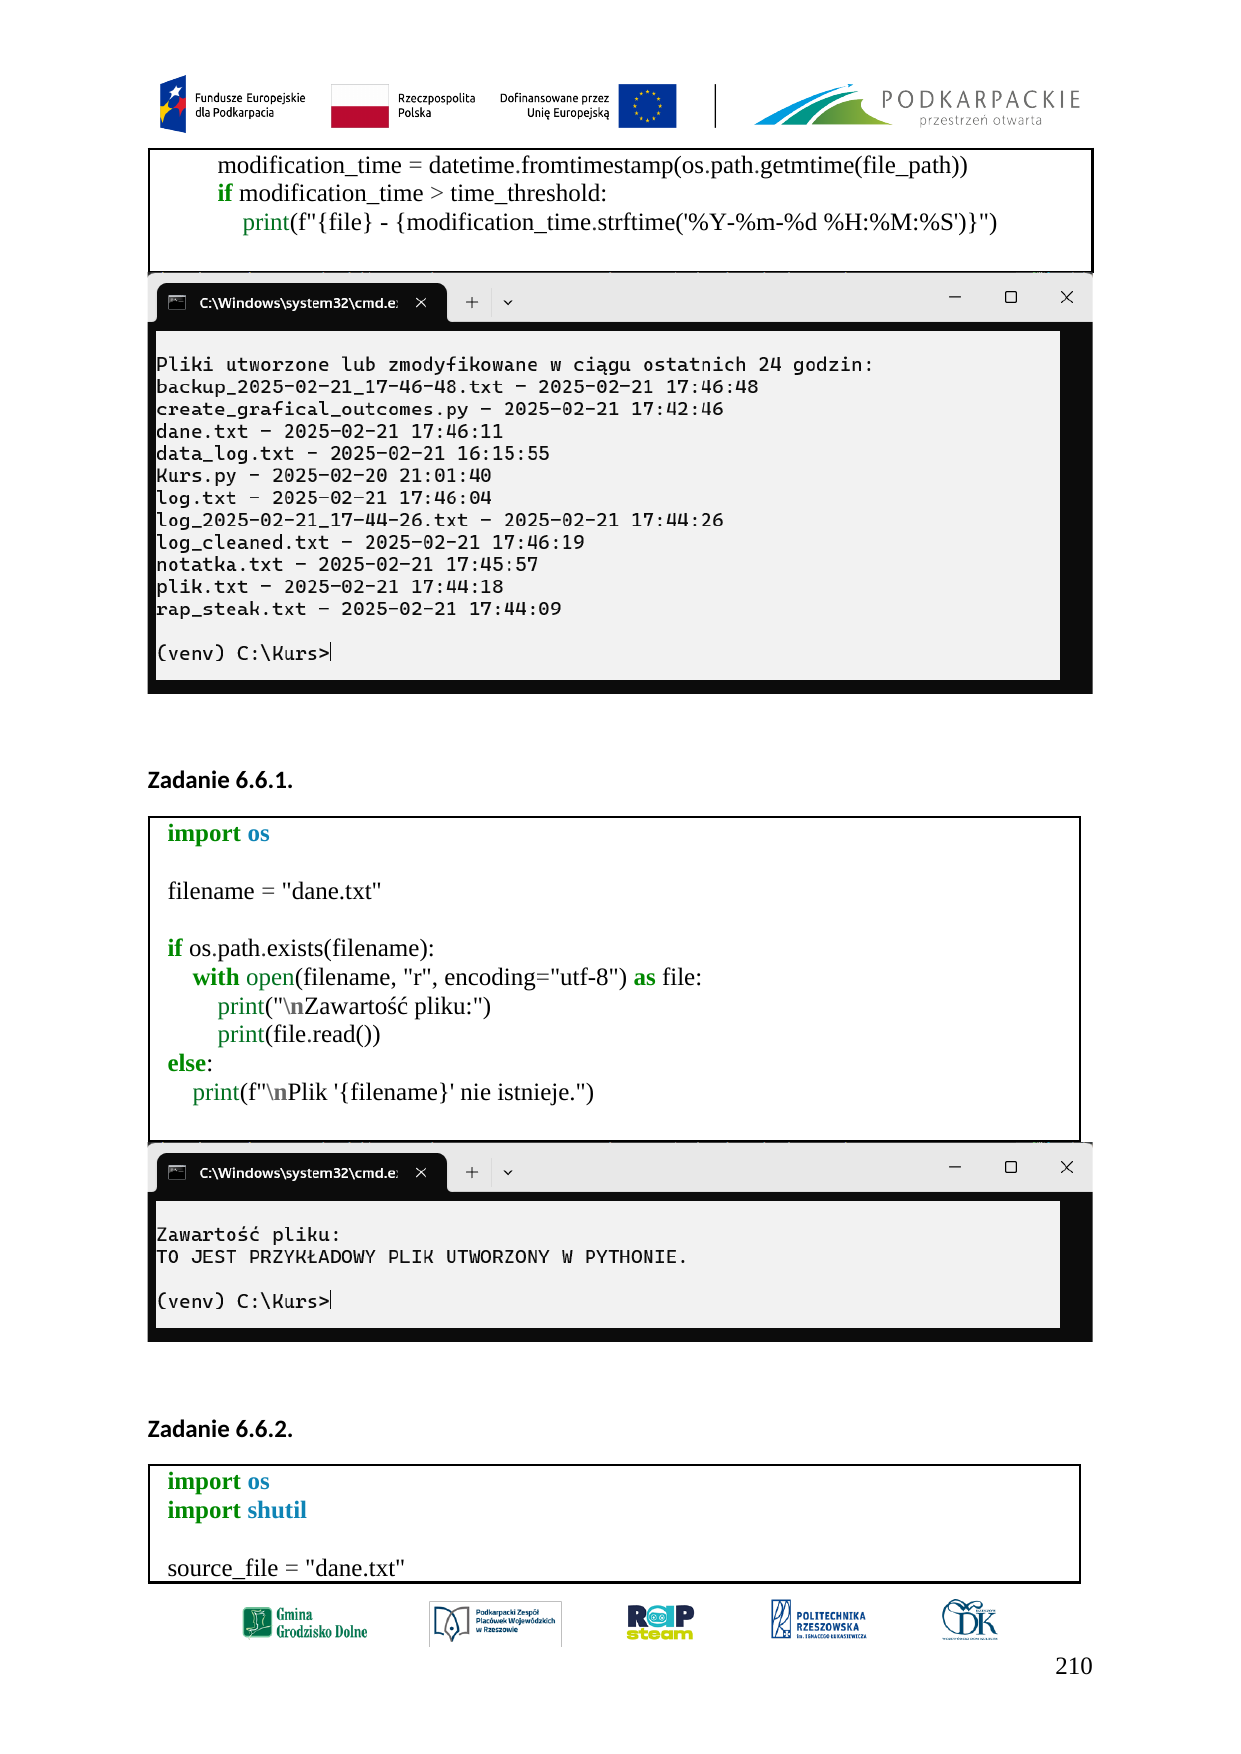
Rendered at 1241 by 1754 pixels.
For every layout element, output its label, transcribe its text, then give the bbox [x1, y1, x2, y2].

text Zadanie 6.6.2. [148, 1413, 1092, 1443]
picture [147, 60, 1093, 148]
table_header [150, 818, 1079, 1140]
table_header [150, 150, 1091, 271]
picture [242, 1585, 998, 1652]
picture [147, 1142, 1093, 1342]
picture [147, 272, 1093, 694]
table_header [150, 1466, 1079, 1581]
text Zadanie 6.6.1. [148, 764, 1092, 795]
